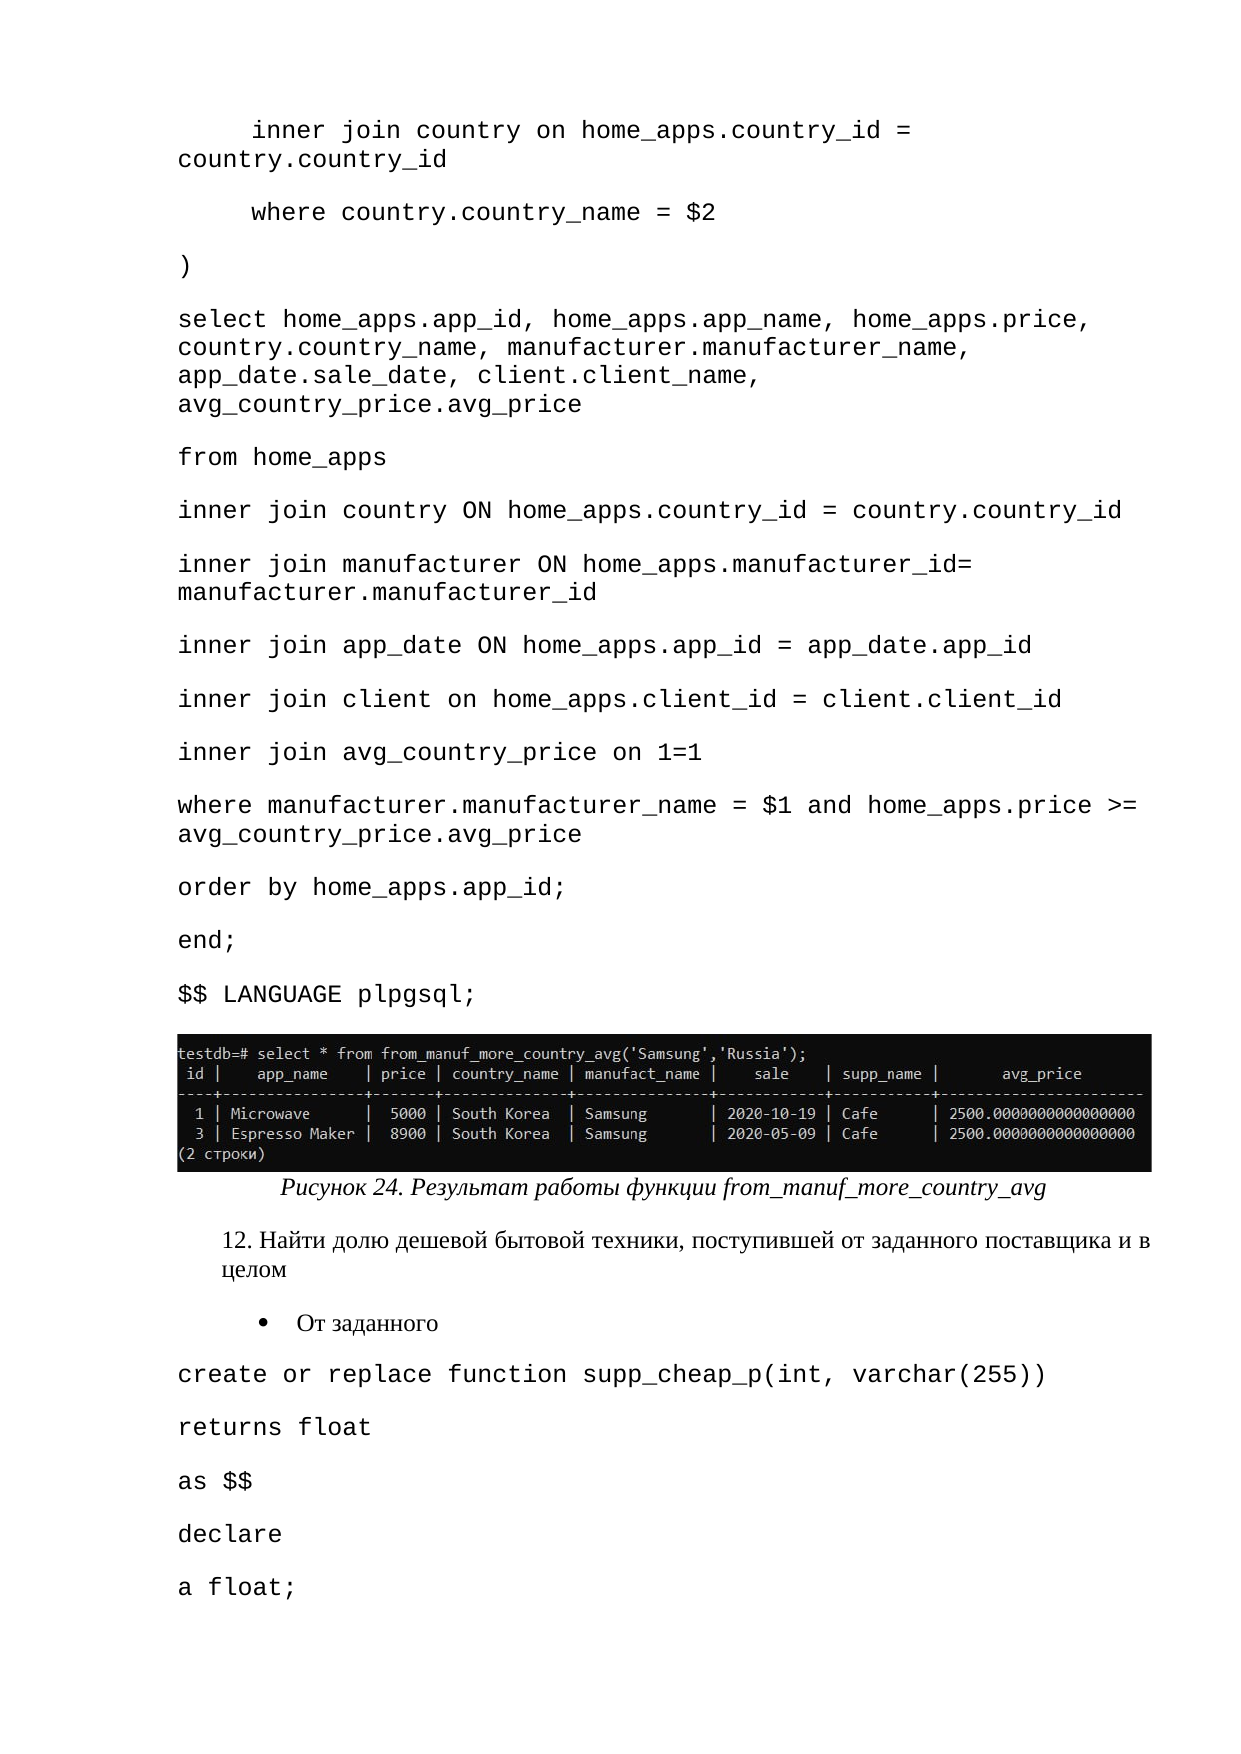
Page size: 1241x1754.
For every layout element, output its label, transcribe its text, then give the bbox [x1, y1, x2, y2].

picture [177, 1034, 1152, 1172]
text inner join country on home_apps.country_id = country.country_id [177, 118, 1152, 175]
text inner join country ON home_apps.country_id = country.country_id [177, 498, 1152, 526]
list Найти долю дешевой бытовой техники, поступившей от заданного поставщика и в целом [221, 1225, 1152, 1283]
text as $$ [177, 1468, 1152, 1497]
text returns float [177, 1415, 1152, 1443]
text inner join app_date ON home_apps.app_id = app_date.app_id [177, 633, 1152, 661]
text inner join manufacturer ON home_apps.manufacturer_id= manufacturer.manufacturer_id [177, 551, 1152, 608]
text inner join client on home_apps.client_id = client.client_id [177, 686, 1152, 715]
list Результат работы функции from_manuf_more_country_avg [177, 1172, 1152, 1200]
text order by home_apps.app_id; [177, 875, 1152, 903]
text where country.country_name = $2 [177, 200, 1152, 228]
text a float; [177, 1575, 1152, 1603]
text $$ LANGUAGE plpgsql; [177, 981, 1152, 1010]
text inner join avg_country_price on 1=1 [177, 740, 1152, 768]
text ) [177, 253, 1152, 281]
list От заданного [259, 1308, 1152, 1337]
text from home_apps [177, 445, 1152, 473]
text create or replace function supp_cheap_p(int, varchar(255)) [177, 1362, 1152, 1390]
text select home_apps.app_id, home_apps.app_name, home_apps.price, country.country_name, manufacturer.manufacturer_name, app_date.sale_date, client.client_name, avg_country_price.avg_price [177, 306, 1152, 420]
text where manufacturer.manufacturer_name = $1 and home_apps.price >= avg_country_price.avg_price [177, 793, 1152, 850]
text declare [177, 1522, 1152, 1550]
text end; [177, 928, 1152, 956]
